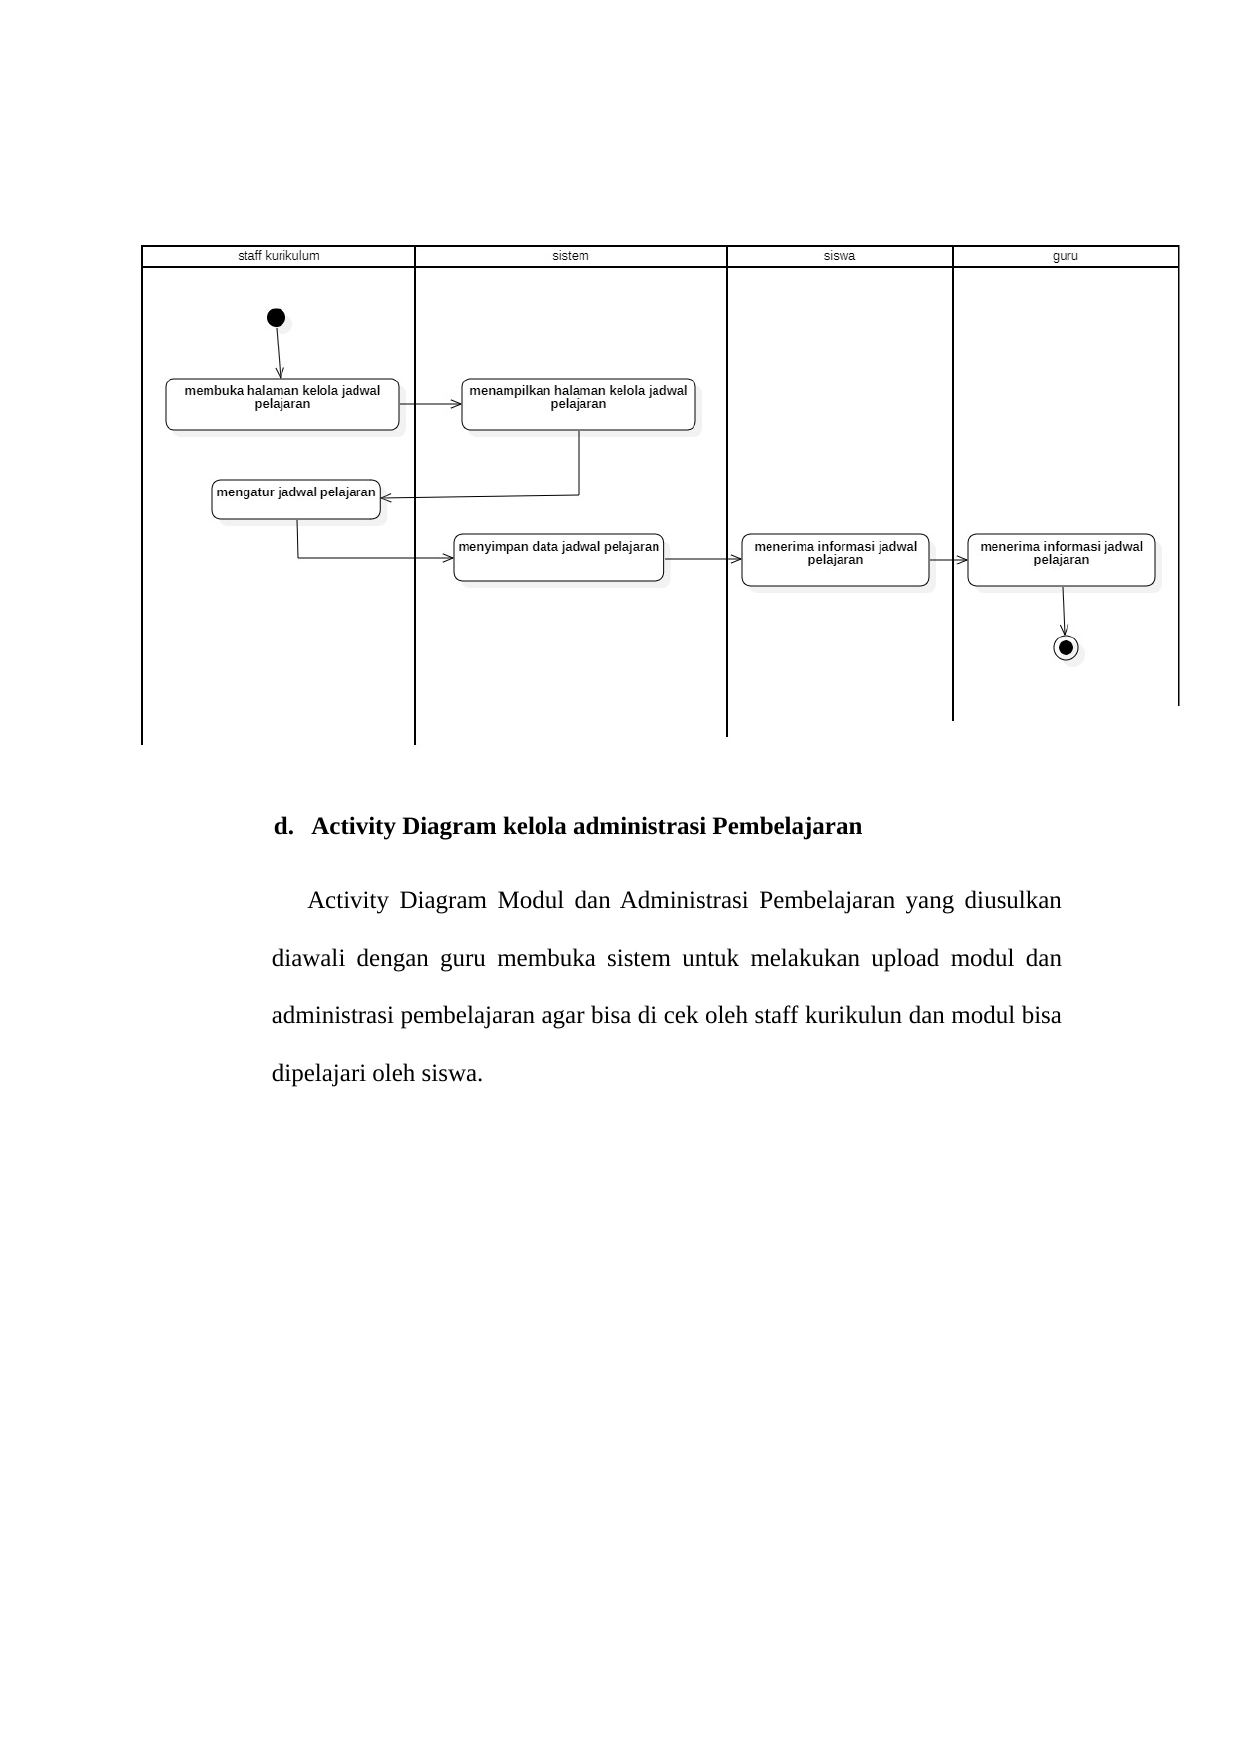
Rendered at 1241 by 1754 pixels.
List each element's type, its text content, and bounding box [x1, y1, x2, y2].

list Activity Diagram kelola administrasi Pembelajaran [274, 811, 1063, 840]
picture [132, 236, 1217, 783]
text Activity Diagram Modul dan Administrasi Pembelajaran yang diusulkan diawali dengan guru membuka sistem untuk melakukan upload modul dan administrasi pembelajaran agar bisa di cek oleh staff kurikulun dan modul bisa dipelajari oleh siswa. [272, 886, 1063, 1087]
